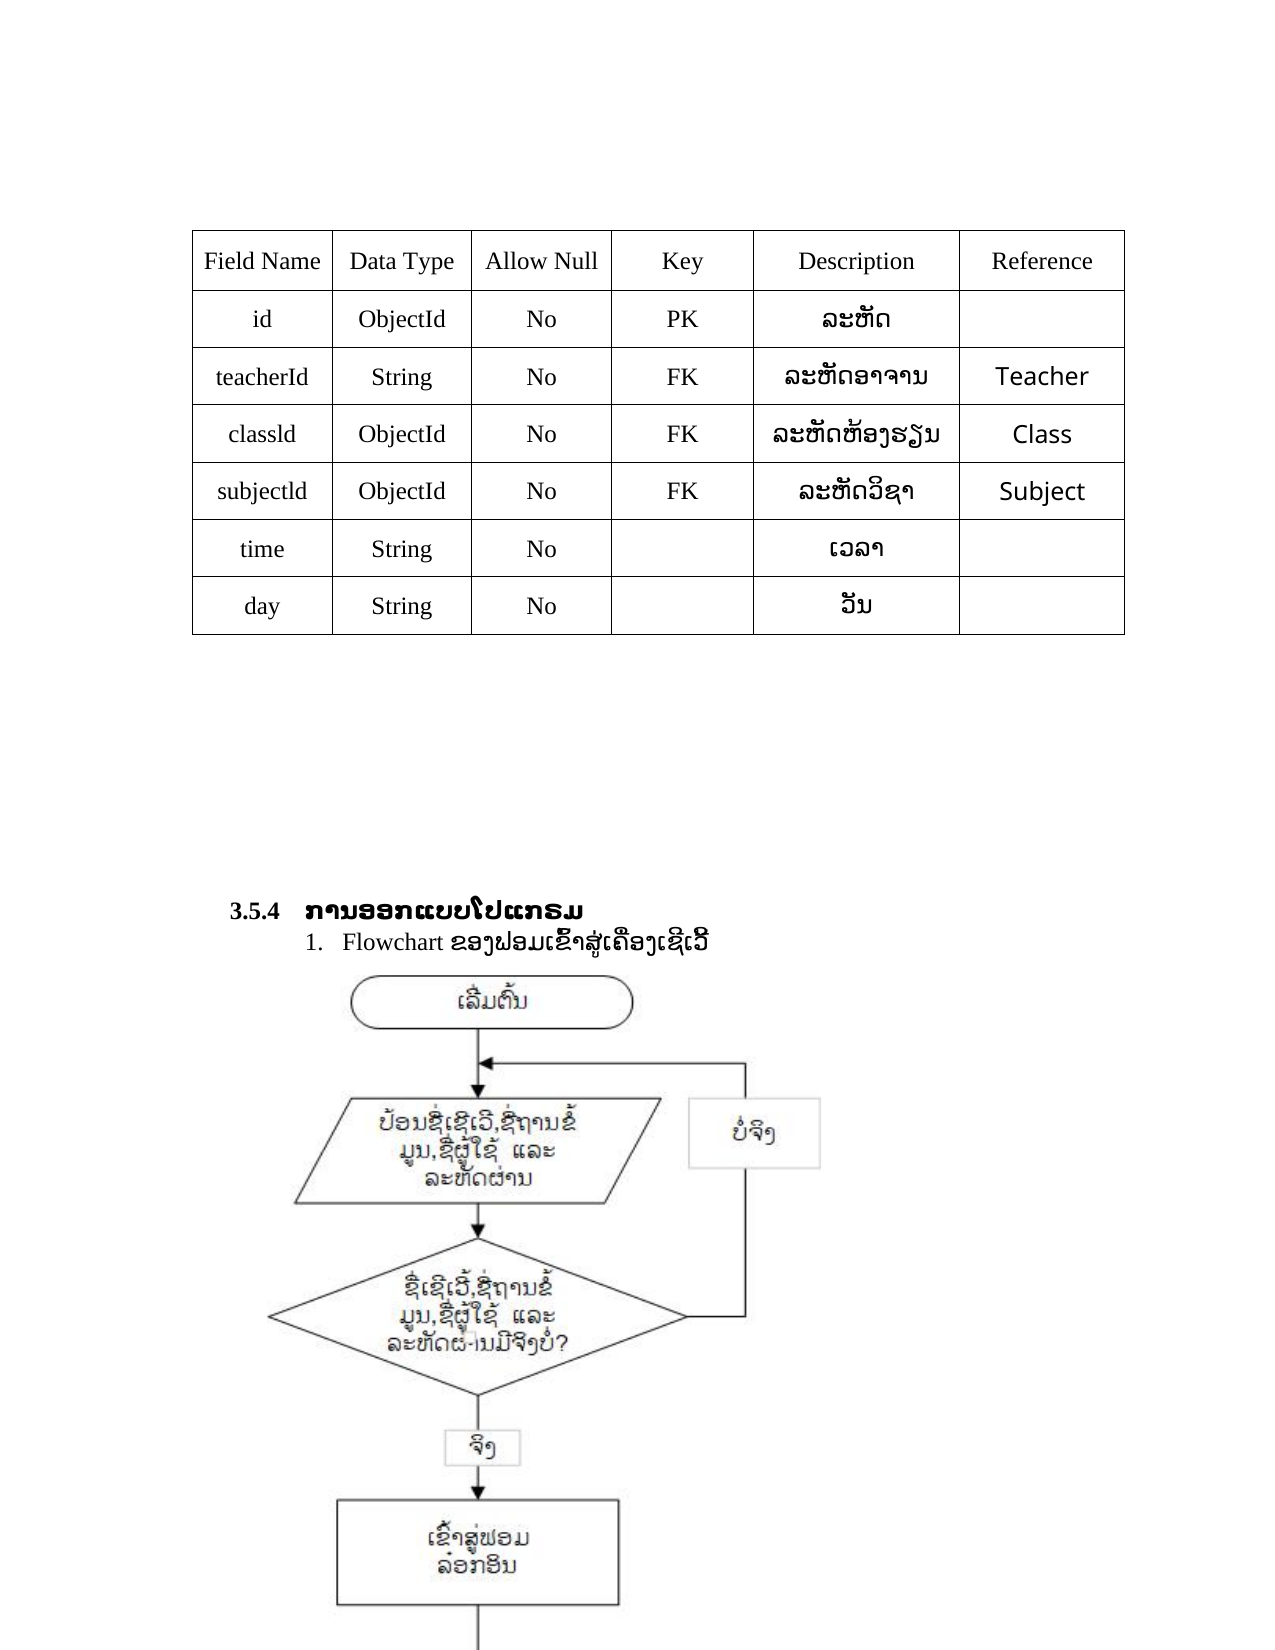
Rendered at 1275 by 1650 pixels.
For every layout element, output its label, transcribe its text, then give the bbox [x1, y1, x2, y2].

table_cell Subject [960, 463, 1124, 519]
table_cell Allow Null [472, 231, 611, 290]
table_cell FK [612, 463, 753, 519]
table_cell ລະຫັດ [754, 291, 959, 347]
table_cell Key [612, 231, 753, 290]
table_cell String [333, 520, 471, 576]
table_cell No [472, 291, 611, 347]
table_cell ລະຫັດອາຈານ [754, 348, 959, 404]
table_cell Reference [960, 231, 1124, 290]
table_cell ເວລາ [754, 520, 959, 576]
table_cell subjectld [193, 463, 332, 519]
table_cell FK [612, 348, 753, 404]
table_cell day [193, 577, 332, 633]
table_cell time [193, 520, 332, 576]
table_cell ObjectId [333, 291, 471, 347]
table_cell String [333, 348, 471, 404]
table_cell [960, 520, 1124, 576]
table_cell Teacher [960, 348, 1124, 404]
table_cell classld [193, 405, 332, 462]
table_cell FK [612, 405, 753, 462]
table_cell teacherId [193, 348, 332, 404]
table_cell [612, 520, 753, 576]
table_cell PK [612, 291, 753, 347]
table_cell No [472, 520, 611, 576]
table_cell id [193, 291, 332, 347]
table_cell String [333, 577, 471, 633]
list Flowchart ຂອງຟອມເຂົ້າສູ່ເຄື່ອງເຊີເວີ້ [304, 927, 1125, 957]
table_cell Data Type [333, 231, 471, 290]
table_cell ລະຫັດວິຊາ [754, 463, 959, 519]
table_cell ObjectId [333, 405, 471, 462]
table_cell Class [960, 405, 1124, 462]
table_cell No [472, 405, 611, 462]
subtitle ການອອກແບບໂປແກຣມ [229, 896, 1125, 925]
table_cell [612, 577, 753, 633]
table_cell ObjectId [333, 463, 471, 519]
table_cell Description [754, 231, 959, 290]
table_cell ລະຫັດຫ້ອງຮຽນ [754, 405, 959, 462]
table_cell No [472, 577, 611, 633]
picture [267, 975, 822, 1650]
table_cell Field Name [193, 231, 332, 290]
table_cell [960, 577, 1124, 633]
table_cell ວັນ [754, 577, 959, 633]
table_cell [960, 291, 1124, 347]
table_cell No [472, 463, 611, 519]
table_cell No [472, 348, 611, 404]
